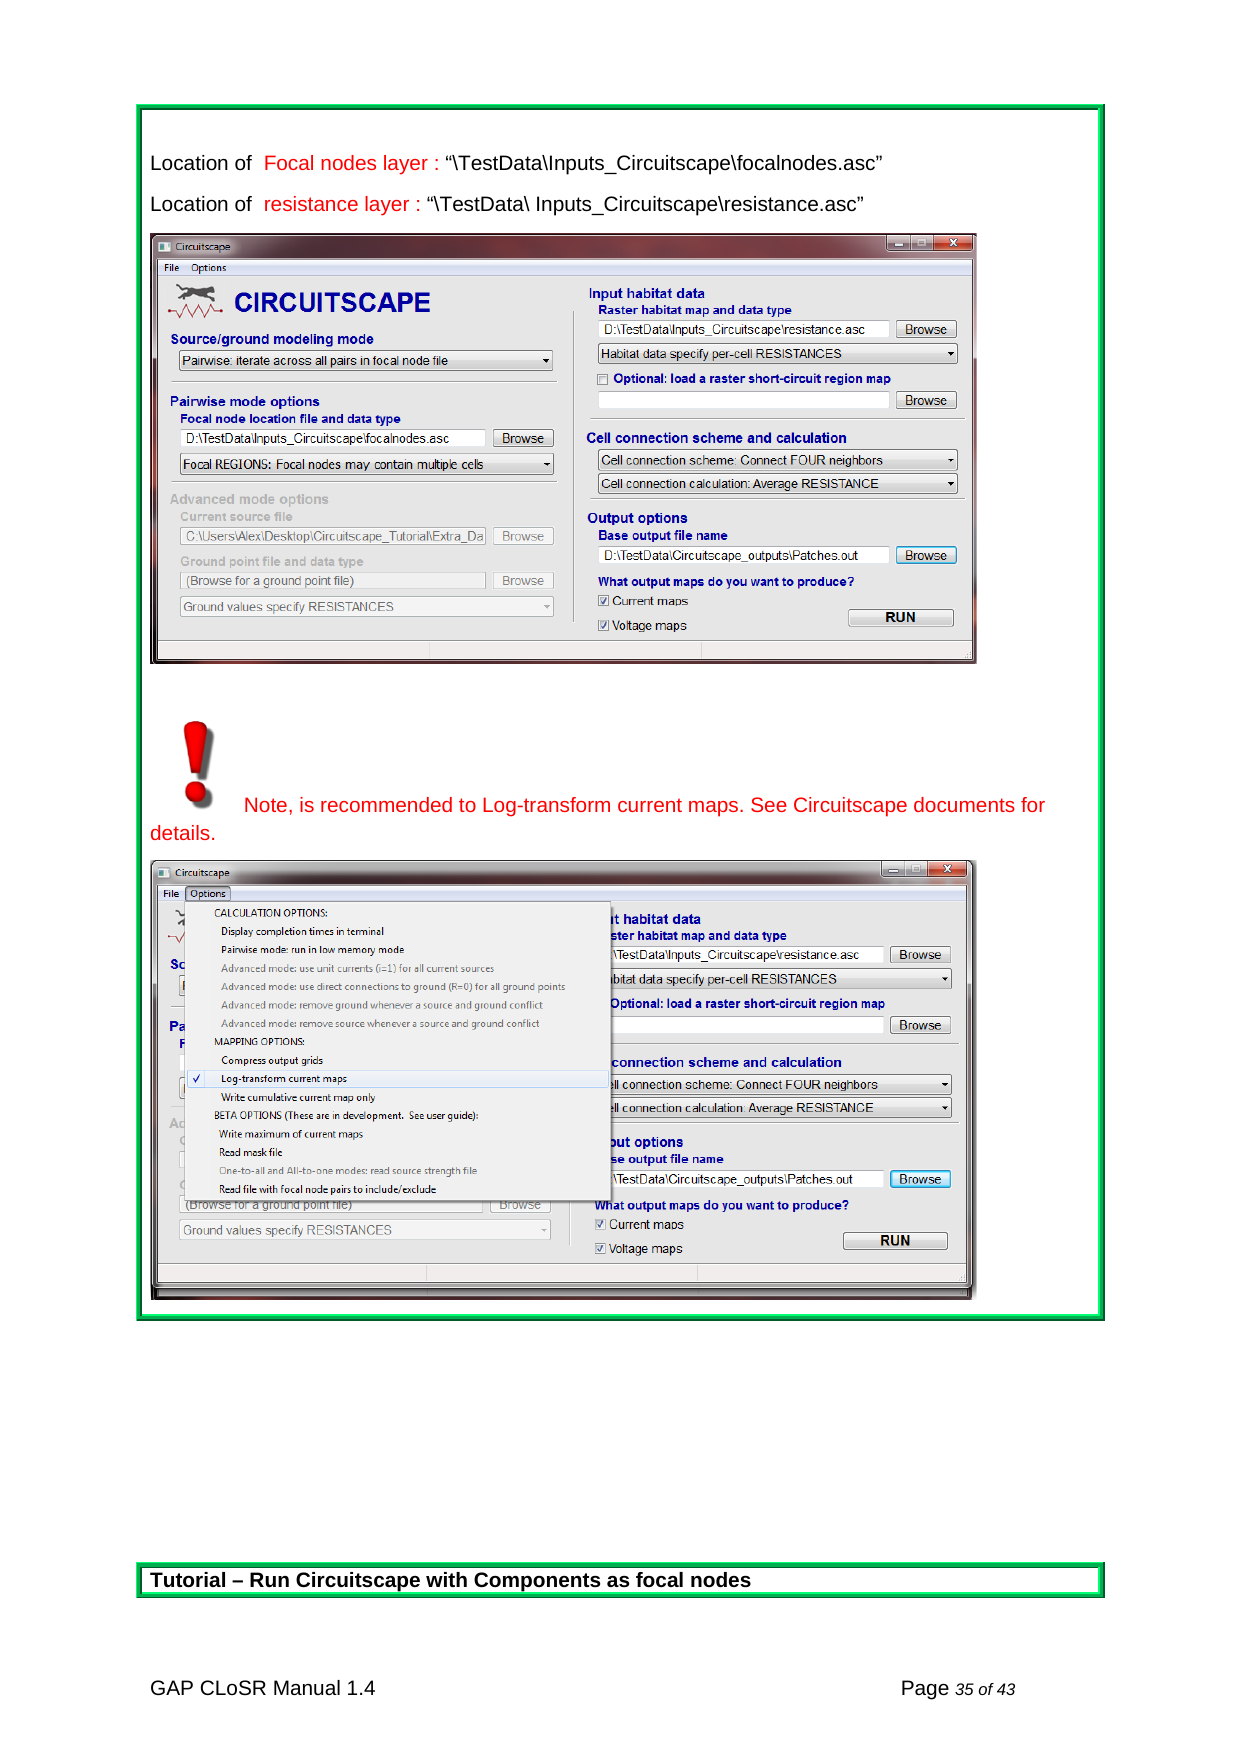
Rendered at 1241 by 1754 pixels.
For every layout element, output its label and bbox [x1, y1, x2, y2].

picture [150, 718, 244, 812]
picture [150, 233, 977, 664]
table_header [142, 1568, 1098, 1592]
table_header [142, 110, 1098, 1314]
picture [150, 860, 977, 1300]
